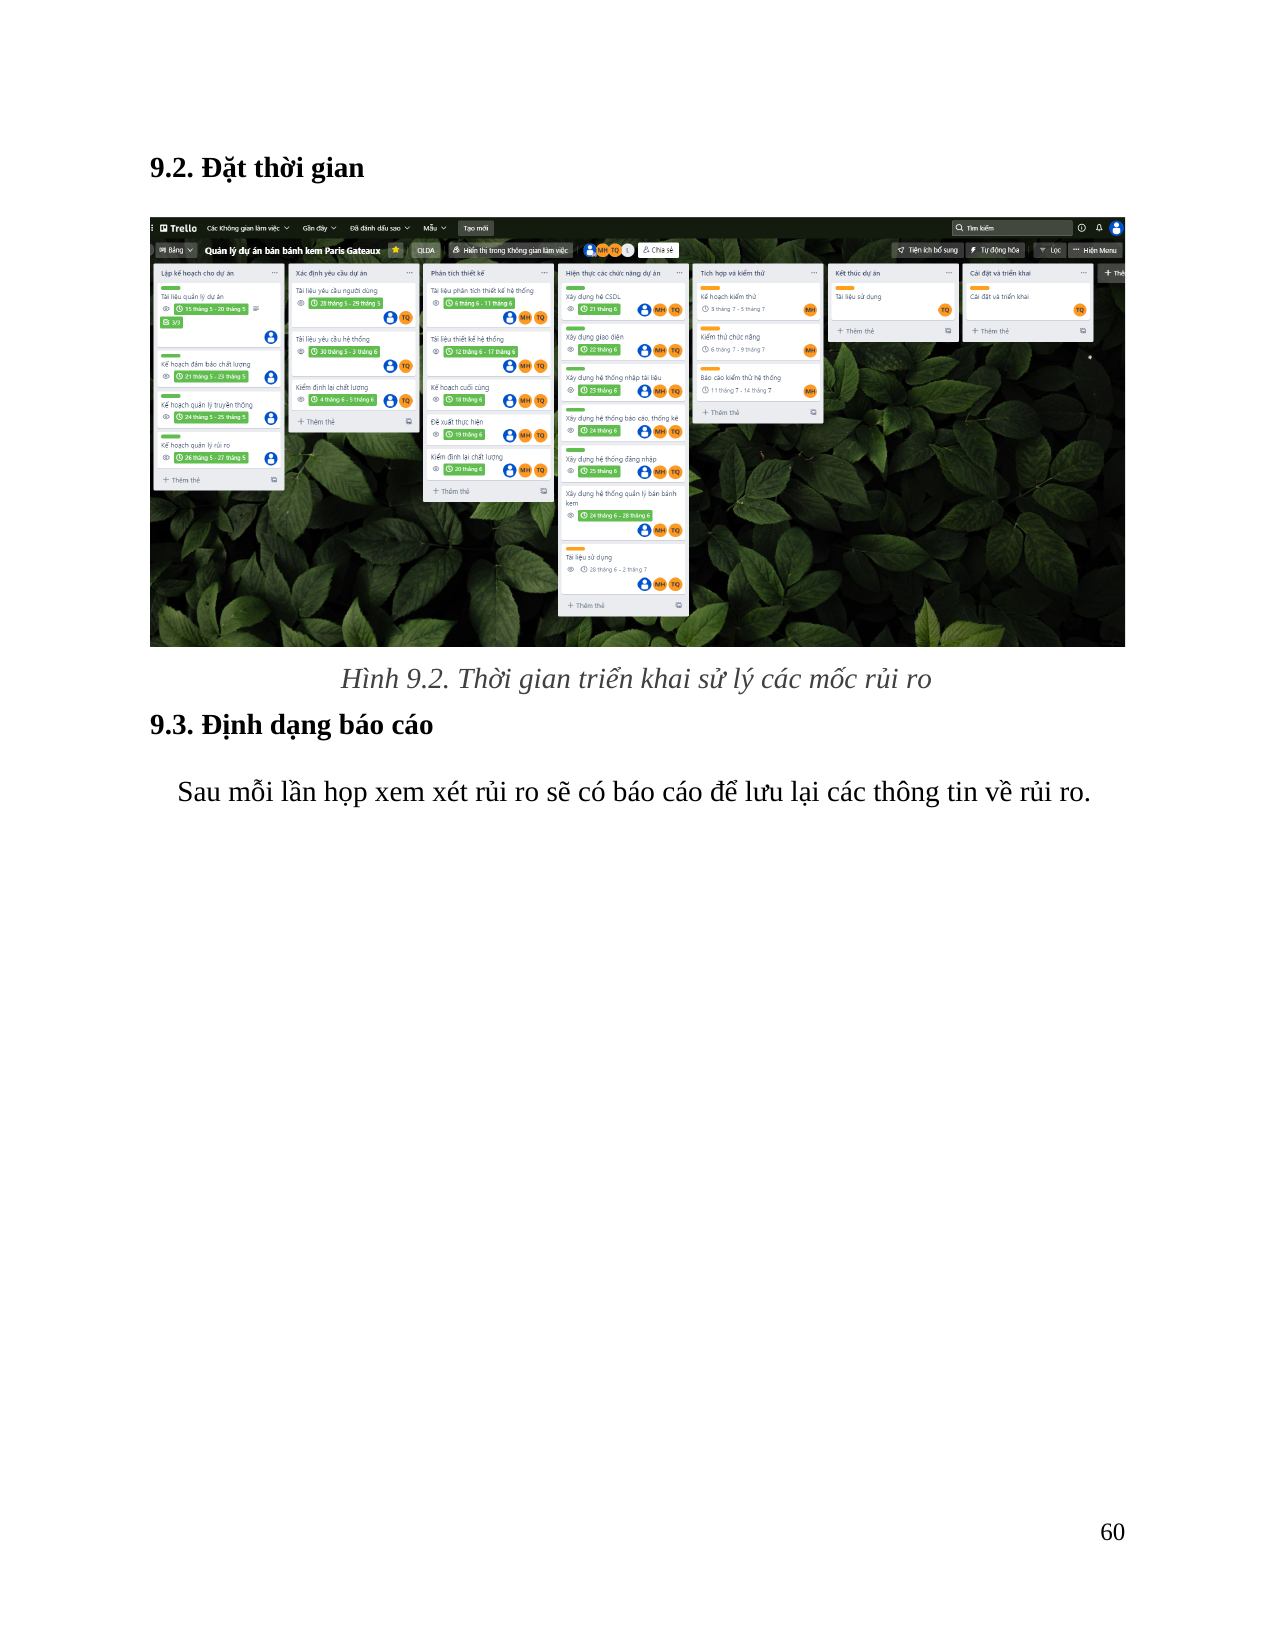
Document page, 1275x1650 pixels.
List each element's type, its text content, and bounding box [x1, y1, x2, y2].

text Hình 9.2. Thời gian triển khai sử lý các mốc rủi ro [150, 661, 1125, 694]
subtitle 9.2. Đặt thời gian [150, 150, 1125, 183]
picture [150, 217, 1125, 647]
subtitle 9.3. Định dạng báo cáo [150, 707, 1125, 741]
text Sau mỗi lần họp xem xét rủi ro sẽ có báo cáo để lưu lại các thông tin về rủi ro. [177, 774, 1125, 808]
